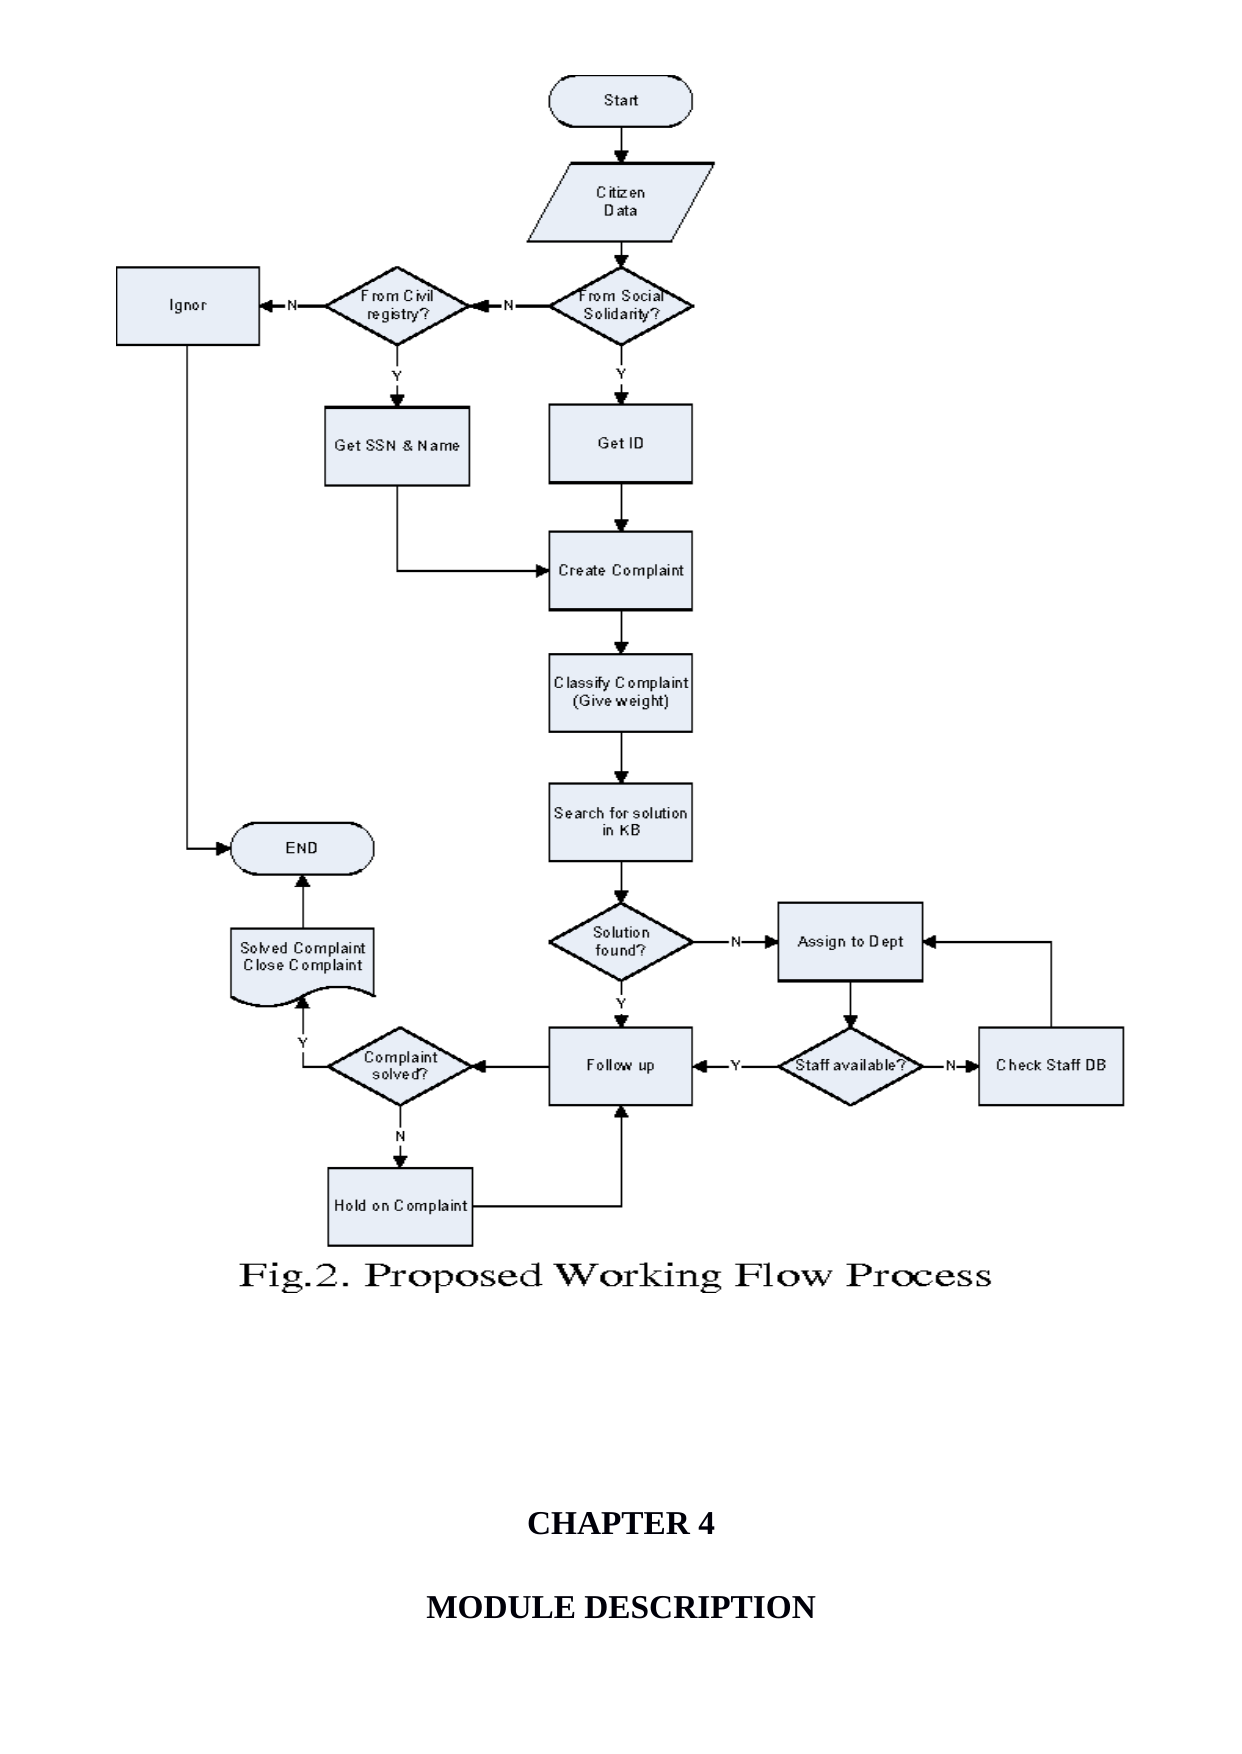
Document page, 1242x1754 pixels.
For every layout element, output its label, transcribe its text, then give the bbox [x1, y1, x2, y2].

text CHAPTER 4 [75, 1503, 1167, 1542]
text MODULE DESCRIPTION [75, 1588, 1167, 1626]
picture [116, 75, 1126, 1293]
